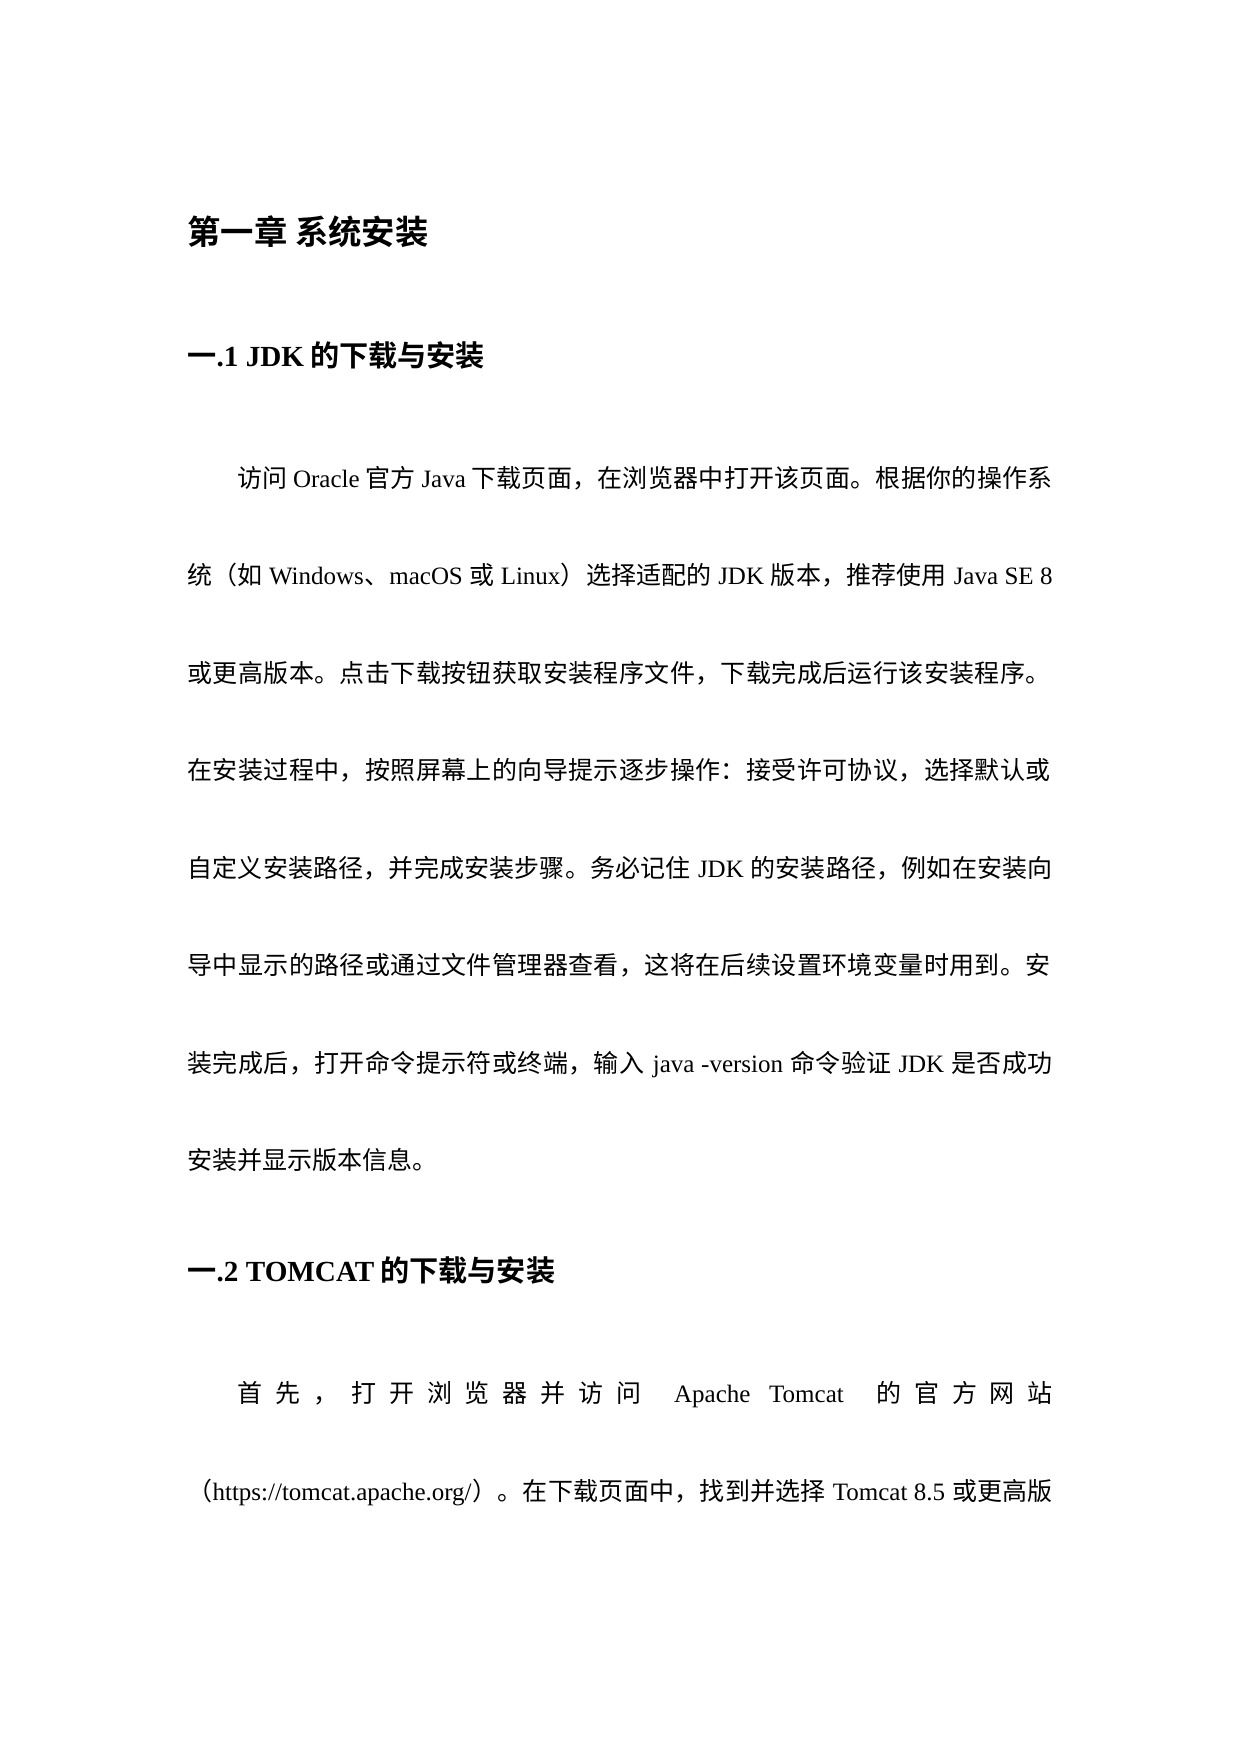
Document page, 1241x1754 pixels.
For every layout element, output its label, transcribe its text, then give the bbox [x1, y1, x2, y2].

text 访问Oracle官方 Java下载页面，在浏览器中打开该页面。根据你的操作系统（如 Windows、macOS 或 Linux）选择适配的 JDK 版本，推荐使用 Java SE 8 或更高版本。点击下载按钮获取安装程序文件，下载完成后运行该安装程序。在安装过程中，按照屏幕上的向导提示逐步操作：接受许可协议，选择默认或自定义安装路径，并完成安装步骤。务必记住 JDK 的安装路径，例如在安装向导中显示的路径或通过文件管理器查看，这将在后续设置环境变量时用到。安装完成后，打开命令提示符或终端，输入 java -version 命令验证 JDK 是否成功安装并显示版本信息。 [187, 444, 1053, 1191]
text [187, 1359, 1053, 1522]
subtitle 系统安装 [187, 197, 1053, 262]
subtitle JDK的下载与安装 [187, 321, 1053, 386]
subtitle TOMCAT的下载与安装 [187, 1236, 1053, 1301]
